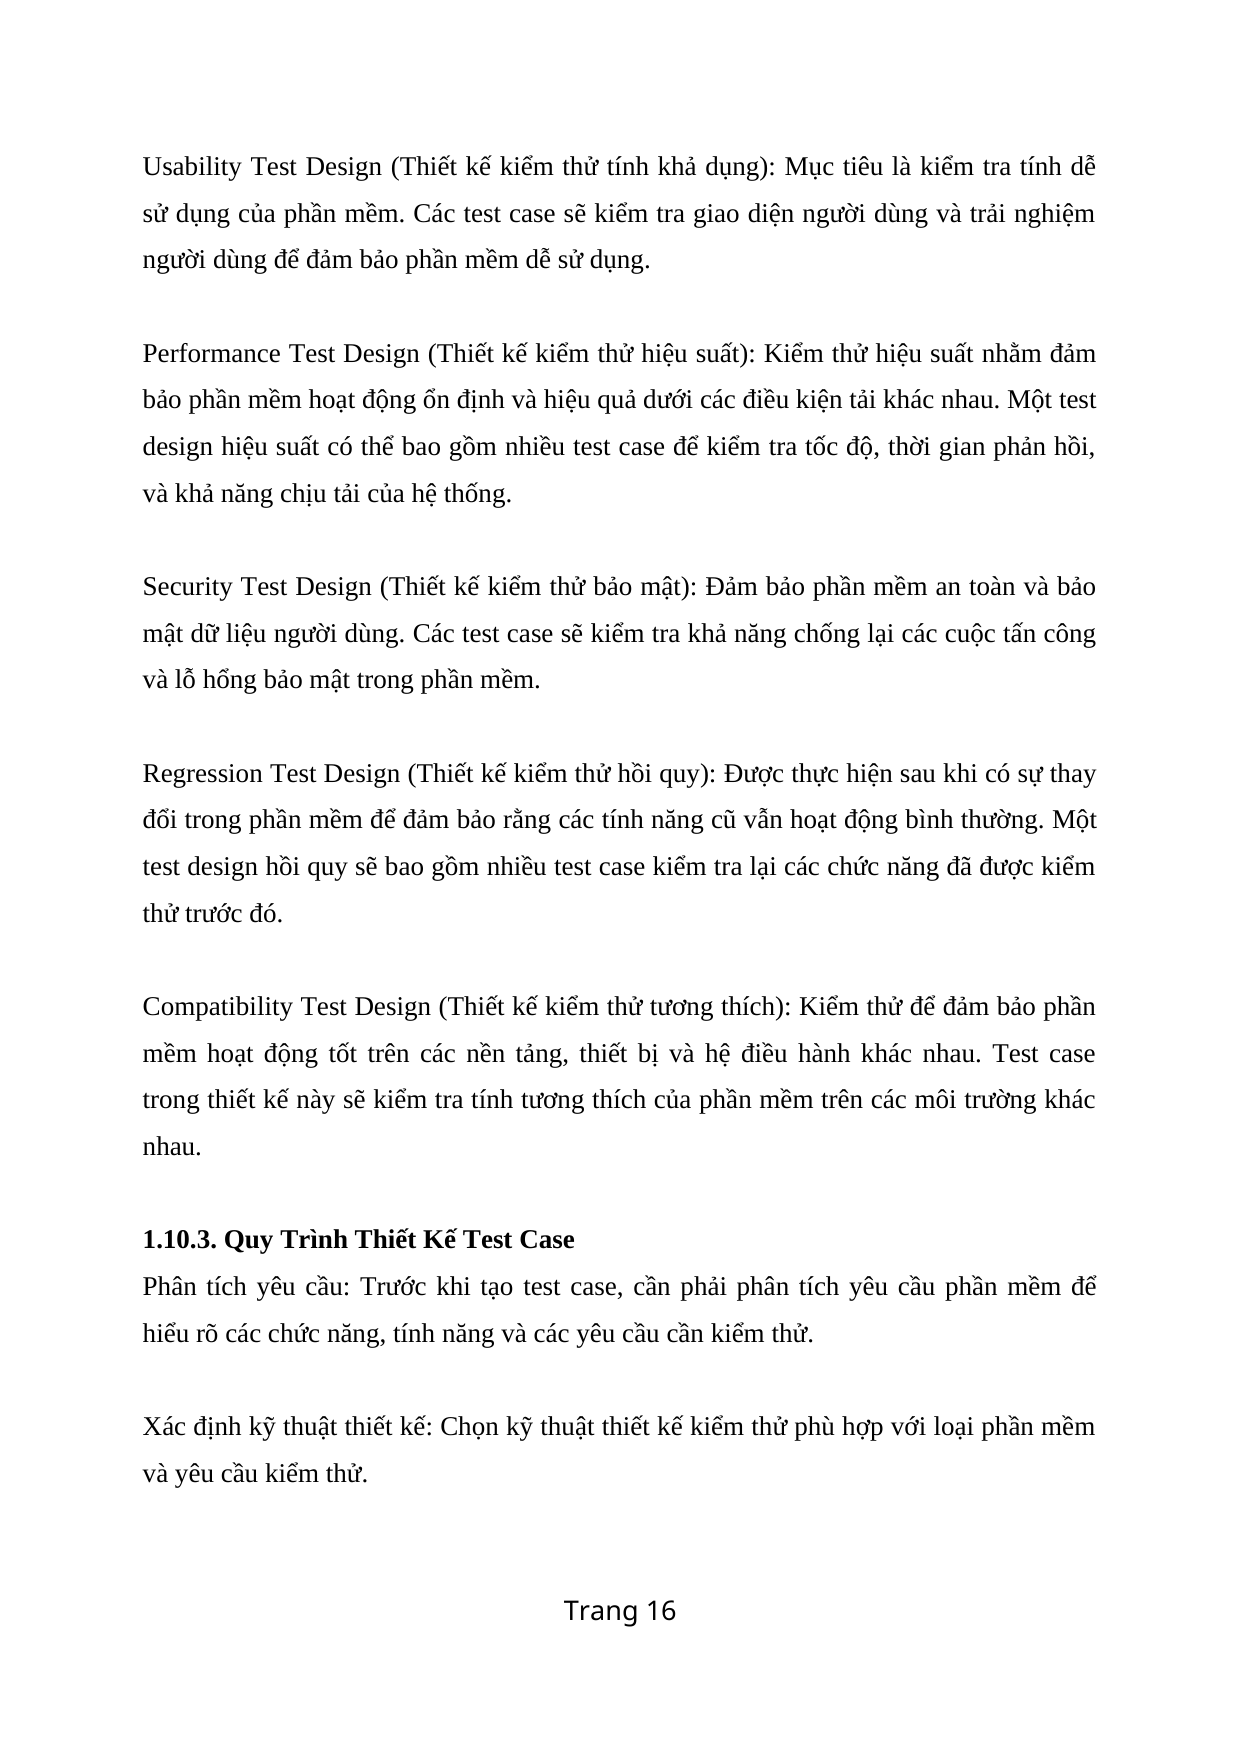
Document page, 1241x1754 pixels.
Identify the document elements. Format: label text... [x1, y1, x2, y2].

text Compatibility Test Design (Thiết kế kiểm thử tương thích): Kiểm thử để đảm bảo phần mềm hoạt động tốt trên các nền tảng, thiết bị và hệ điều hành khác nhau. Test case trong thiết kế này sẽ kiểm tra tính tương thích của phần mềm trên các môi trường khác nhau. [142, 990, 1098, 1161]
text Regression Test Design (Thiết kế kiểm thử hồi quy): Được thực hiện sau khi có sự thay đổi trong phần mềm để đảm bảo rằng các tính năng cũ vẫn hoạt động bình thường. Một test design hồi quy sẽ bao gồm nhiều test case kiểm tra lại các chức năng đã được kiểm thử trước đó. [142, 757, 1098, 928]
text Xác định kỹ thuật thiết kế: Chọn kỹ thuật thiết kế kiểm thử phù hợp với loại phần mềm và yêu cầu kiểm thử. [142, 1410, 1098, 1488]
text Phân tích yêu cầu: Trước khi tạo test case, cần phải phân tích yêu cầu phần mềm để hiểu rõ các chức năng, tính năng và các yêu cầu cần kiểm thử. [142, 1270, 1098, 1348]
text Performance Test Design (Thiết kế kiểm thử hiệu suất): Kiểm thử hiệu suất nhằm đảm bảo phần mềm hoạt động ổn định và hiệu quả dưới các điều kiện tải khác nhau. Một test design hiệu suất có thể bao gồm nhiều test case để kiểm tra tốc độ, thời gian phản hồi, và khả năng chịu tải của hệ thống. [142, 337, 1098, 508]
text Security Test Design (Thiết kế kiểm thử bảo mật): Đảm bảo phần mềm an toàn và bảo mật dữ liệu người dùng. Các test case sẽ kiểm tra khả năng chống lại các cuộc tấn công và lỗ hổng bảo mật trong phần mềm. [142, 570, 1098, 694]
subtitle 1.10.3. Quy Trình Thiết Kế Test Case [142, 1223, 1098, 1254]
text Usability Test Design (Thiết kế kiểm thử tính khả dụng): Mục tiêu là kiểm tra tính dễ sử dụng của phần mềm. Các test case sẽ kiểm tra giao diện người dùng và trải nghiệm người dùng để đảm bảo phần mềm dễ sử dụng. [142, 150, 1098, 274]
